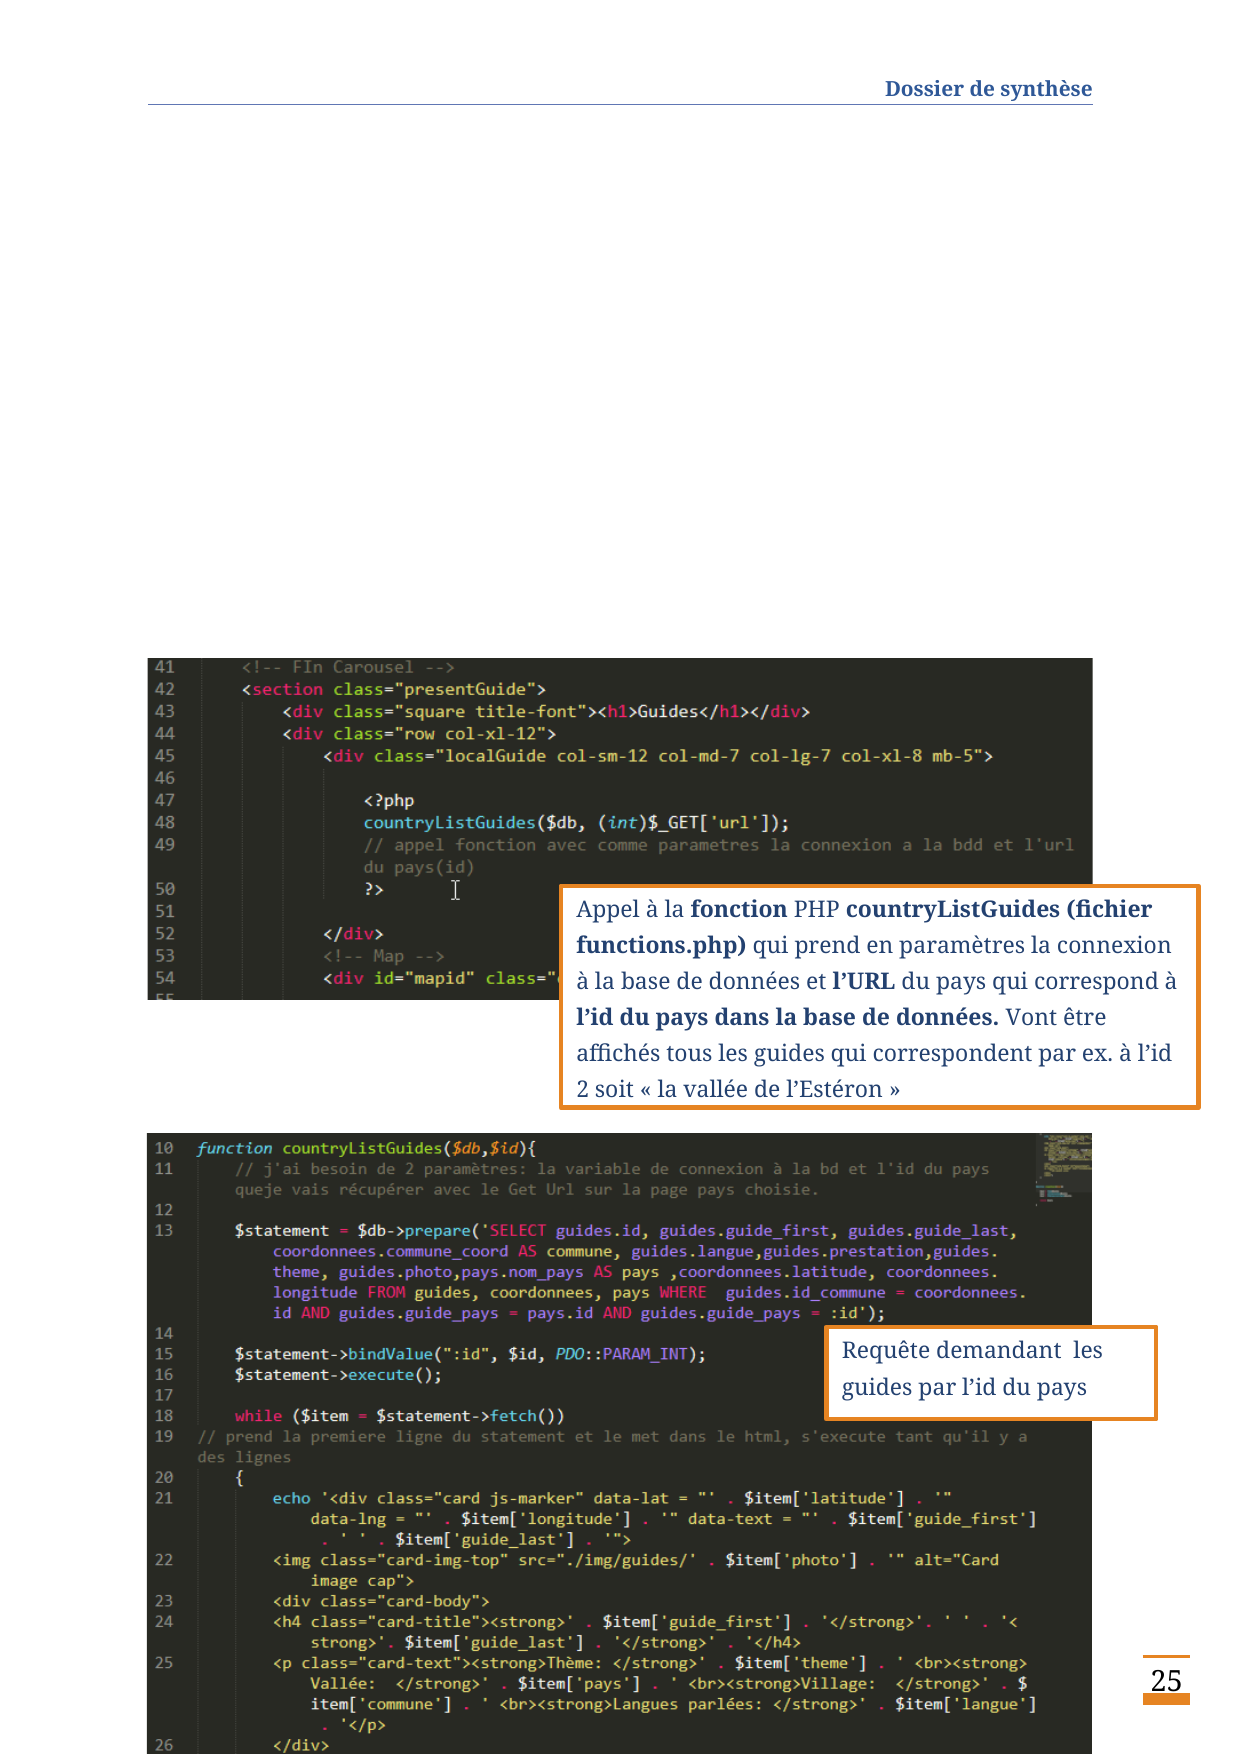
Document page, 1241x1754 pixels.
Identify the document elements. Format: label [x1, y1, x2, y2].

picture [147, 658, 1093, 1000]
picture [146, 1133, 1092, 1754]
